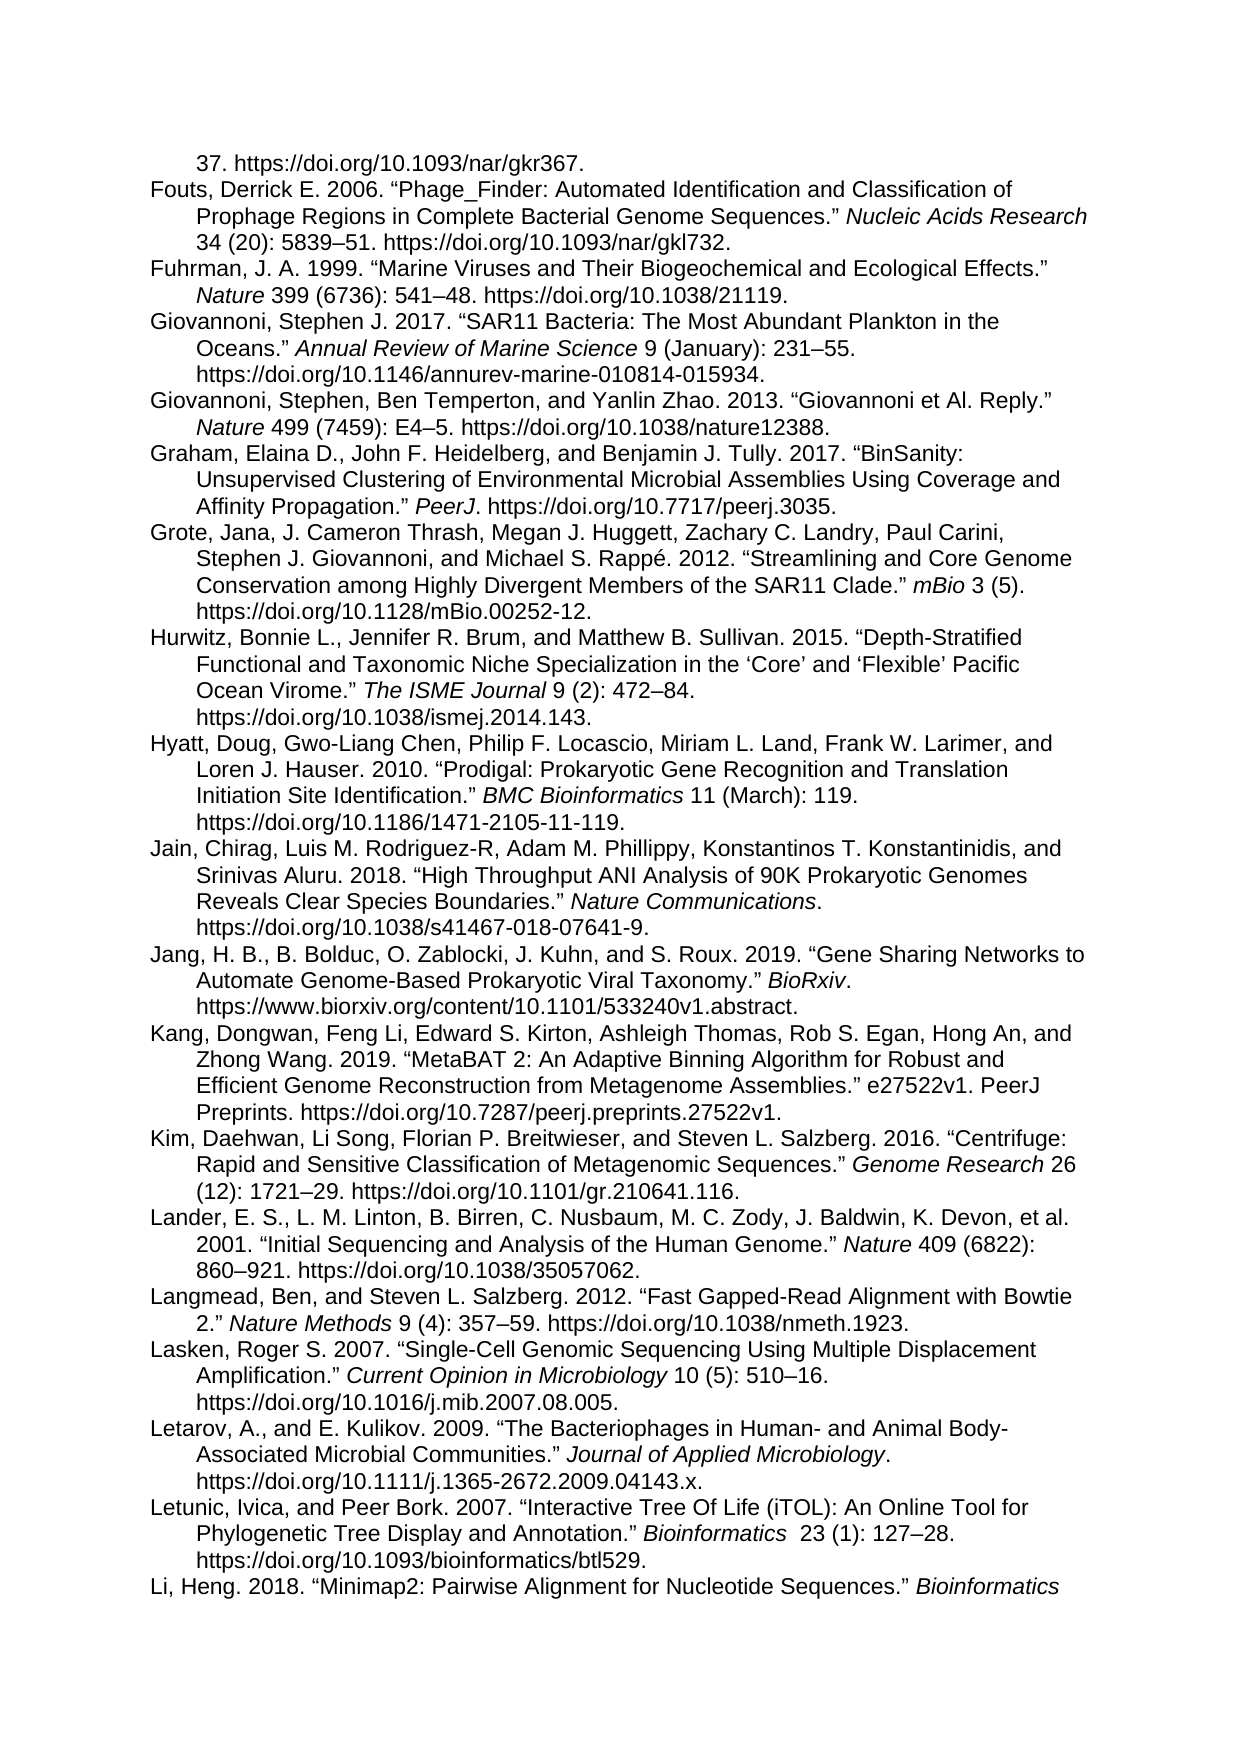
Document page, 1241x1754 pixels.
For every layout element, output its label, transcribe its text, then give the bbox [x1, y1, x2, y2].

text Lasken, Roger S. 2007. “Single-Cell Genomic Sequencing Using Multiple Displacement Amplification.” Current Opinion in Microbiology 10 (5): 510–16. https://doi.org/10.1016/j.mib.2007.08.005. [150, 1336, 1090, 1415]
text Fuhrman, J. A. 1999. “Marine Viruses and Their Biogeochemical and Ecological Effects.” Nature 399 (6736): 541–48. https://doi.org/10.1038/21119. [150, 255, 1090, 308]
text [150, 1573, 1090, 1599]
text Jain, Chirag, Luis M. Rodriguez-R, Adam M. Phillippy, Konstantinos T. Konstantinidis, and Srinivas Aluru. 2018. “High Throughput ANI Analysis of 90K Prokaryotic Genomes Reveals Clear Species Boundaries.” Nature Communications. https://doi.org/10.1038/s41467-018-07641-9. [150, 835, 1090, 941]
text Giovannoni, Stephen J. 2017. “SAR11 Bacteria: The Most Abundant Plankton in the Oceans.” Annual Review of Marine Science 9 (January): 231–55. https://doi.org/10.1146/annurev-marine-010814-015934. [150, 308, 1090, 387]
text Jang, H. B., B. Bolduc, O. Zablocki, J. Kuhn, and S. Roux. 2019. “Gene Sharing Networks to Automate Genome-Based Prokaryotic Viral Taxonomy.” BioRxiv. https://www.biorxiv.org/content/10.1101/533240v1.abstract. [150, 941, 1090, 1020]
text Letunic, Ivica, and Peer Bork. 2007. “Interactive Tree Of Life (iTOL): An Online Tool for Phylogenetic Tree Display and Annotation.” Bioinformatics 23 (1): 127–28. https://doi.org/10.1093/bioinformatics/btl529. [150, 1494, 1090, 1573]
text Kim, Daehwan, Li Song, Florian P. Breitwieser, and Steven L. Salzberg. 2016. “Centrifuge: Rapid and Sensitive Classification of Metagenomic Sequences.” Genome Research 26 (12): 1721–29. https://doi.org/10.1101/gr.210641.116. [150, 1125, 1090, 1204]
text Giovannoni, Stephen, Ben Temperton, and Yanlin Zhao. 2013. “Giovannoni et Al. Reply.” Nature 499 (7459): E4–5. https://doi.org/10.1038/nature12388. [150, 387, 1090, 440]
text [150, 150, 1090, 176]
text Lander, E. S., L. M. Linton, B. Birren, C. Nusbaum, M. C. Zody, J. Baldwin, K. Devon, et al. 2001. “Initial Sequencing and Analysis of the Human Genome.” Nature 409 (6822): 860–921. https://doi.org/10.1038/35057062. [150, 1204, 1090, 1283]
text Fouts, Derrick E. 2006. “Phage_Finder: Automated Identification and Classification of Prophage Regions in Complete Bacterial Genome Sequences.” Nucleic Acids Research 34 (20): 5839–51. https://doi.org/10.1093/nar/gkl732. [150, 176, 1090, 255]
text Kang, Dongwan, Feng Li, Edward S. Kirton, Ashleigh Thomas, Rob S. Egan, Hong An, and Zhong Wang. 2019. “MetaBAT 2: An Adaptive Binning Algorithm for Robust and Efficient Genome Reconstruction from Metagenome Assemblies.” e27522v1. PeerJ Preprints. https://doi.org/10.7287/peerj.preprints.27522v1. [150, 1020, 1090, 1125]
text Grote, Jana, J. Cameron Thrash, Megan J. Huggett, Zachary C. Landry, Paul Carini, Stephen J. Giovannoni, and Michael S. Rappé. 2012. “Streamlining and Core Genome Conservation among Highly Divergent Members of the SAR11 Clade.” mBio 3 (5). https://doi.org/10.1128/mBio.00252-12. [150, 519, 1090, 624]
text Letarov, A., and E. Kulikov. 2009. “The Bacteriophages in Human- and Animal Body-Associated Microbial Communities.” Journal of Applied Microbiology. https://doi.org/10.1111/j.1365-2672.2009.04143.x. [150, 1415, 1090, 1494]
text Langmead, Ben, and Steven L. Salzberg. 2012. “Fast Gapped-Read Alignment with Bowtie 2.” Nature Methods 9 (4): 357–59. https://doi.org/10.1038/nmeth.1923. [150, 1283, 1090, 1336]
text Hurwitz, Bonnie L., Jennifer R. Brum, and Matthew B. Sullivan. 2015. “Depth-Stratified Functional and Taxonomic Niche Specialization in the ‘Core’ and ‘Flexible’ Pacific Ocean Virome.” The ISME Journal 9 (2): 472–84. https://doi.org/10.1038/ismej.2014.143. [150, 624, 1090, 730]
text Graham, Elaina D., John F. Heidelberg, and Benjamin J. Tully. 2017. “BinSanity: Unsupervised Clustering of Environmental Microbial Assemblies Using Coverage and Affinity Propagation.” PeerJ. https://doi.org/10.7717/peerj.3035. [150, 440, 1090, 519]
text Hyatt, Doug, Gwo-Liang Chen, Philip F. Locascio, Miriam L. Land, Frank W. Larimer, and Loren J. Hauser. 2010. “Prodigal: Prokaryotic Gene Recognition and Translation Initiation Site Identification.” BMC Bioinformatics 11 (March): 119. https://doi.org/10.1186/1471-2105-11-119. [150, 730, 1090, 835]
